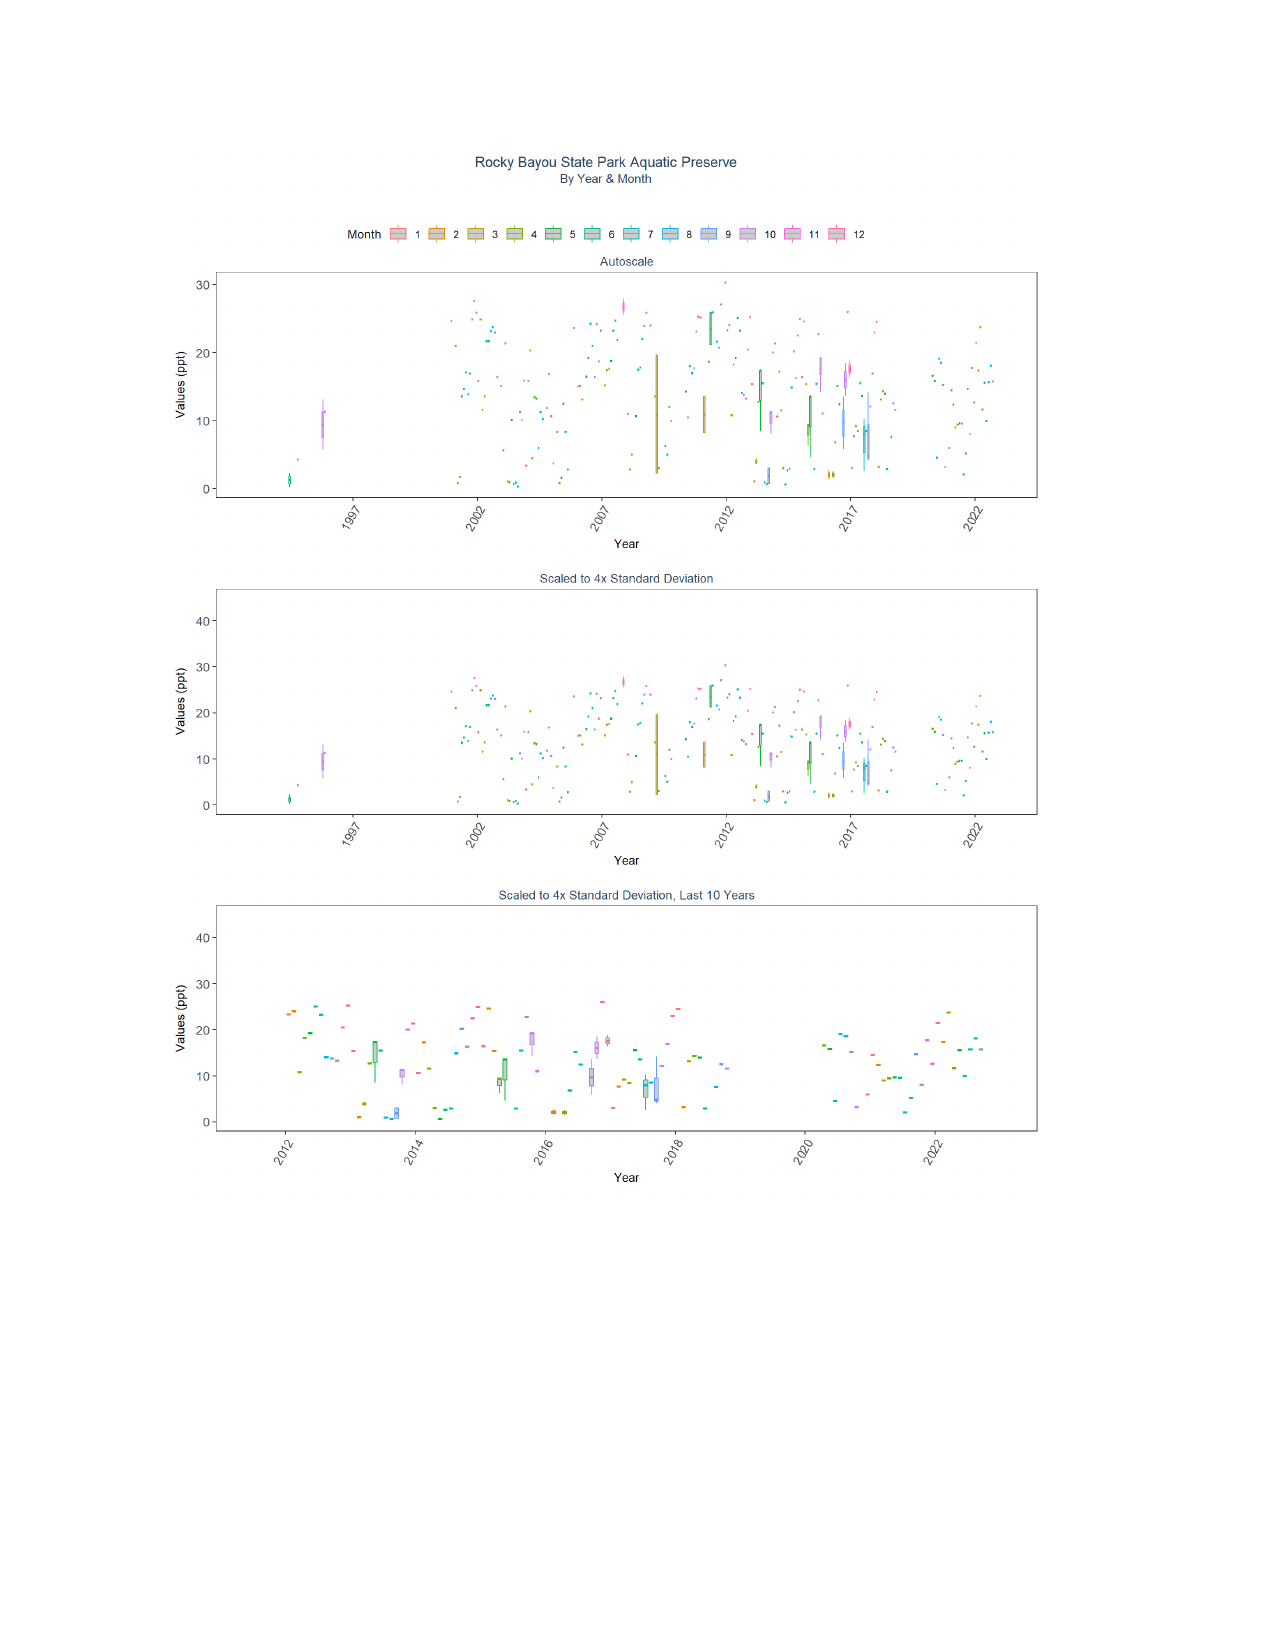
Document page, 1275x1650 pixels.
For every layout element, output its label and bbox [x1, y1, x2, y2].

picture [168, 150, 1044, 1200]
